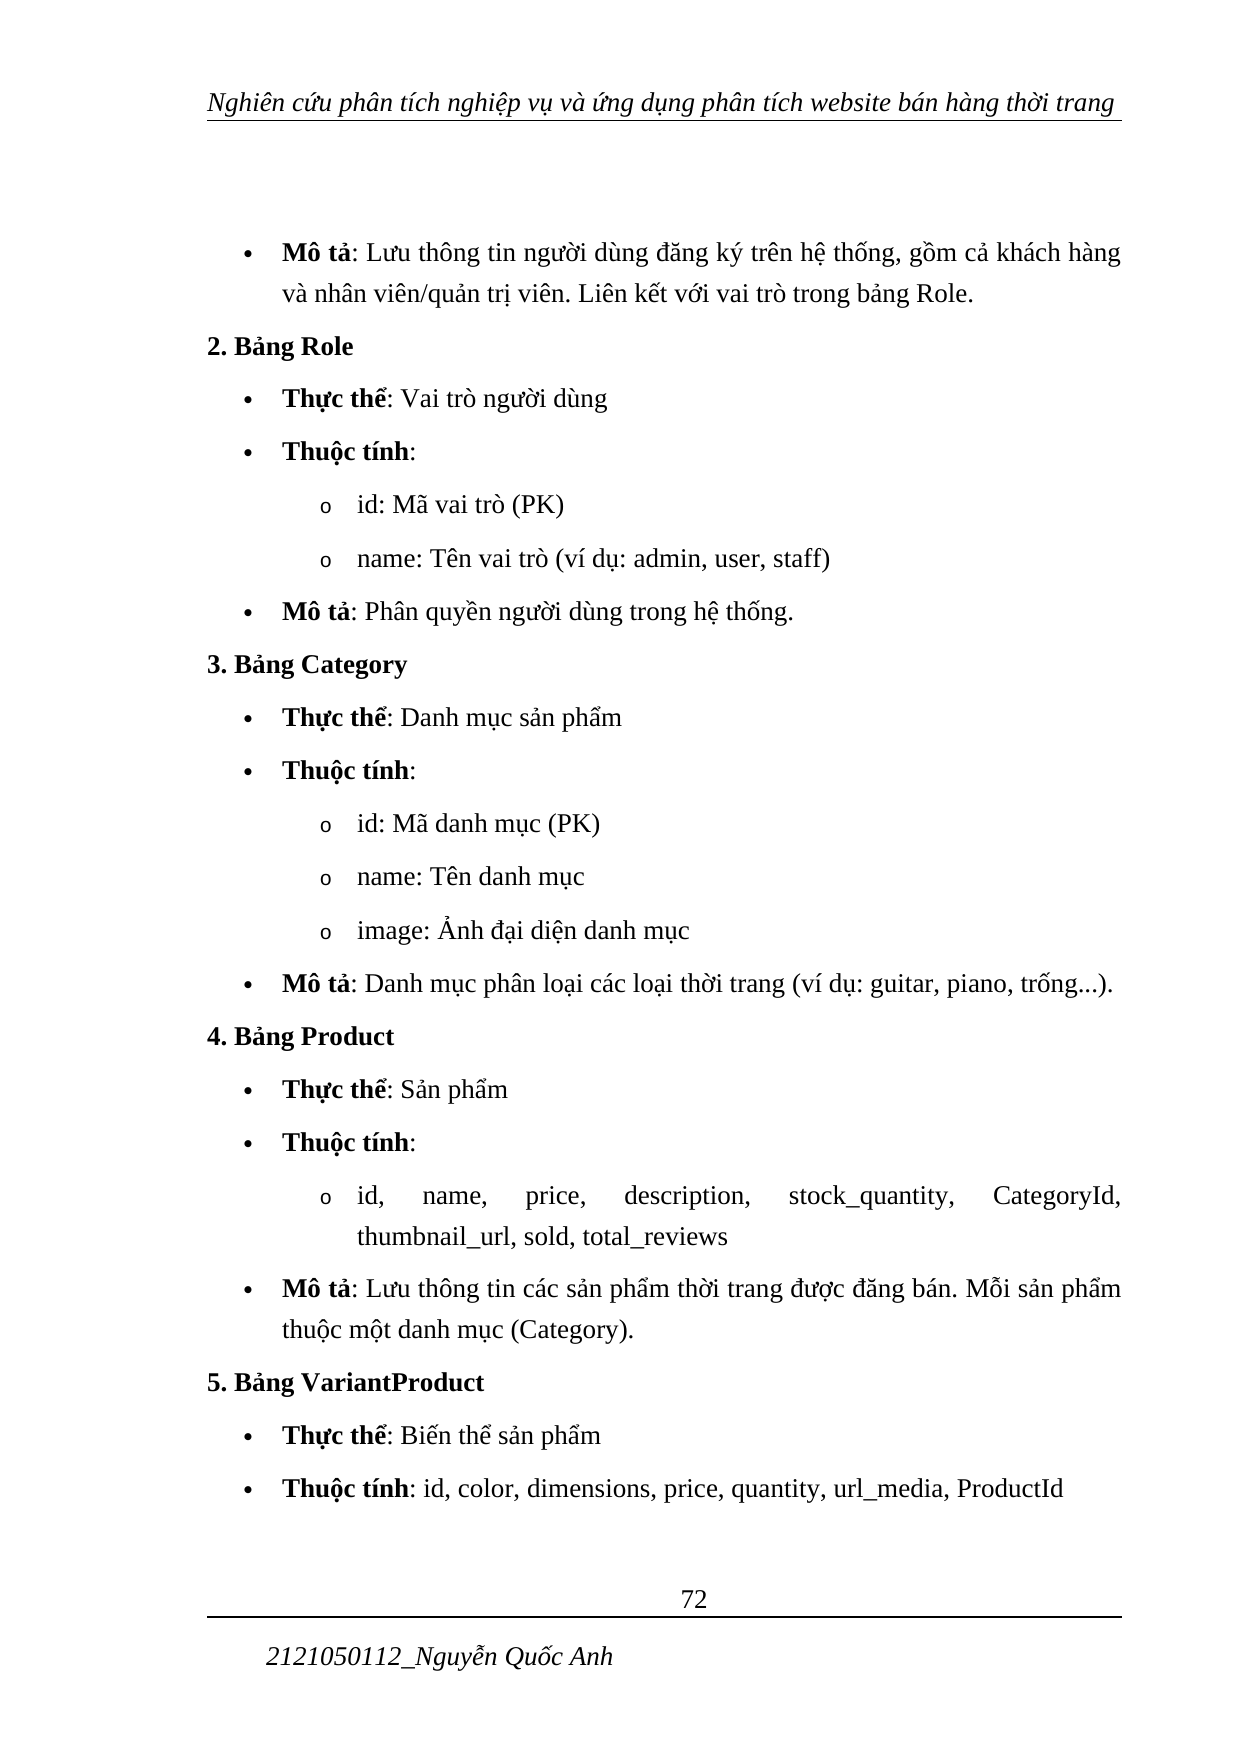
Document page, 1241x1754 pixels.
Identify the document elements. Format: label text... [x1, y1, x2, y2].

list Thực thể: Biến thể sản phẩm [244, 1419, 1122, 1450]
text 2. Bảng Role [207, 329, 1122, 361]
list Thuộc tính: id, color, dimensions, price, quantity, url_media, ProductId [244, 1472, 1122, 1503]
text 3. Bảng Category [207, 648, 1122, 679]
list Thuộc tính: [244, 1126, 1122, 1157]
list id: Mã vai trò (PK) [319, 488, 1122, 520]
list Thực thể: Vai trò người dùng [244, 382, 1122, 414]
list Thuộc tính: [244, 754, 1122, 785]
list name: Tên vai trò (ví dụ: admin, user, staff) [319, 542, 1122, 573]
list Mô tả: Danh mục phân loại các loại thời trang (ví dụ: guitar, piano, trống...). [244, 967, 1122, 998]
text 4. Bảng Product [207, 1020, 1122, 1051]
list Mô tả: Phân quyền người dùng trong hệ thống. [244, 595, 1122, 626]
text 5. Bảng VariantProduct [207, 1366, 1122, 1397]
list Thực thể: Sản phẩm [244, 1073, 1122, 1104]
list Mô tả: Lưu thông tin người dùng đăng ký trên hệ thống, gồm cả khách hàng và nhân viên/quản trị viên. Liên kết với vai trò trong bảng Role. [244, 236, 1122, 308]
list Thực thể: Danh mục sản phẩm [244, 701, 1122, 732]
list name: Tên danh mục [319, 860, 1122, 892]
list id: Mã danh mục (PK) [319, 807, 1122, 838]
list image: Ảnh đại diện danh mục [319, 914, 1122, 945]
list Mô tả: Lưu thông tin các sản phẩm thời trang được đăng bán. Mỗi sản phẩm thuộc một danh mục (Category). [244, 1273, 1122, 1344]
list Thuộc tính: [244, 435, 1122, 467]
list id, name, price, description, stock_quantity, CategoryId, thumbnail_url, sold, total_reviews [319, 1179, 1122, 1251]
